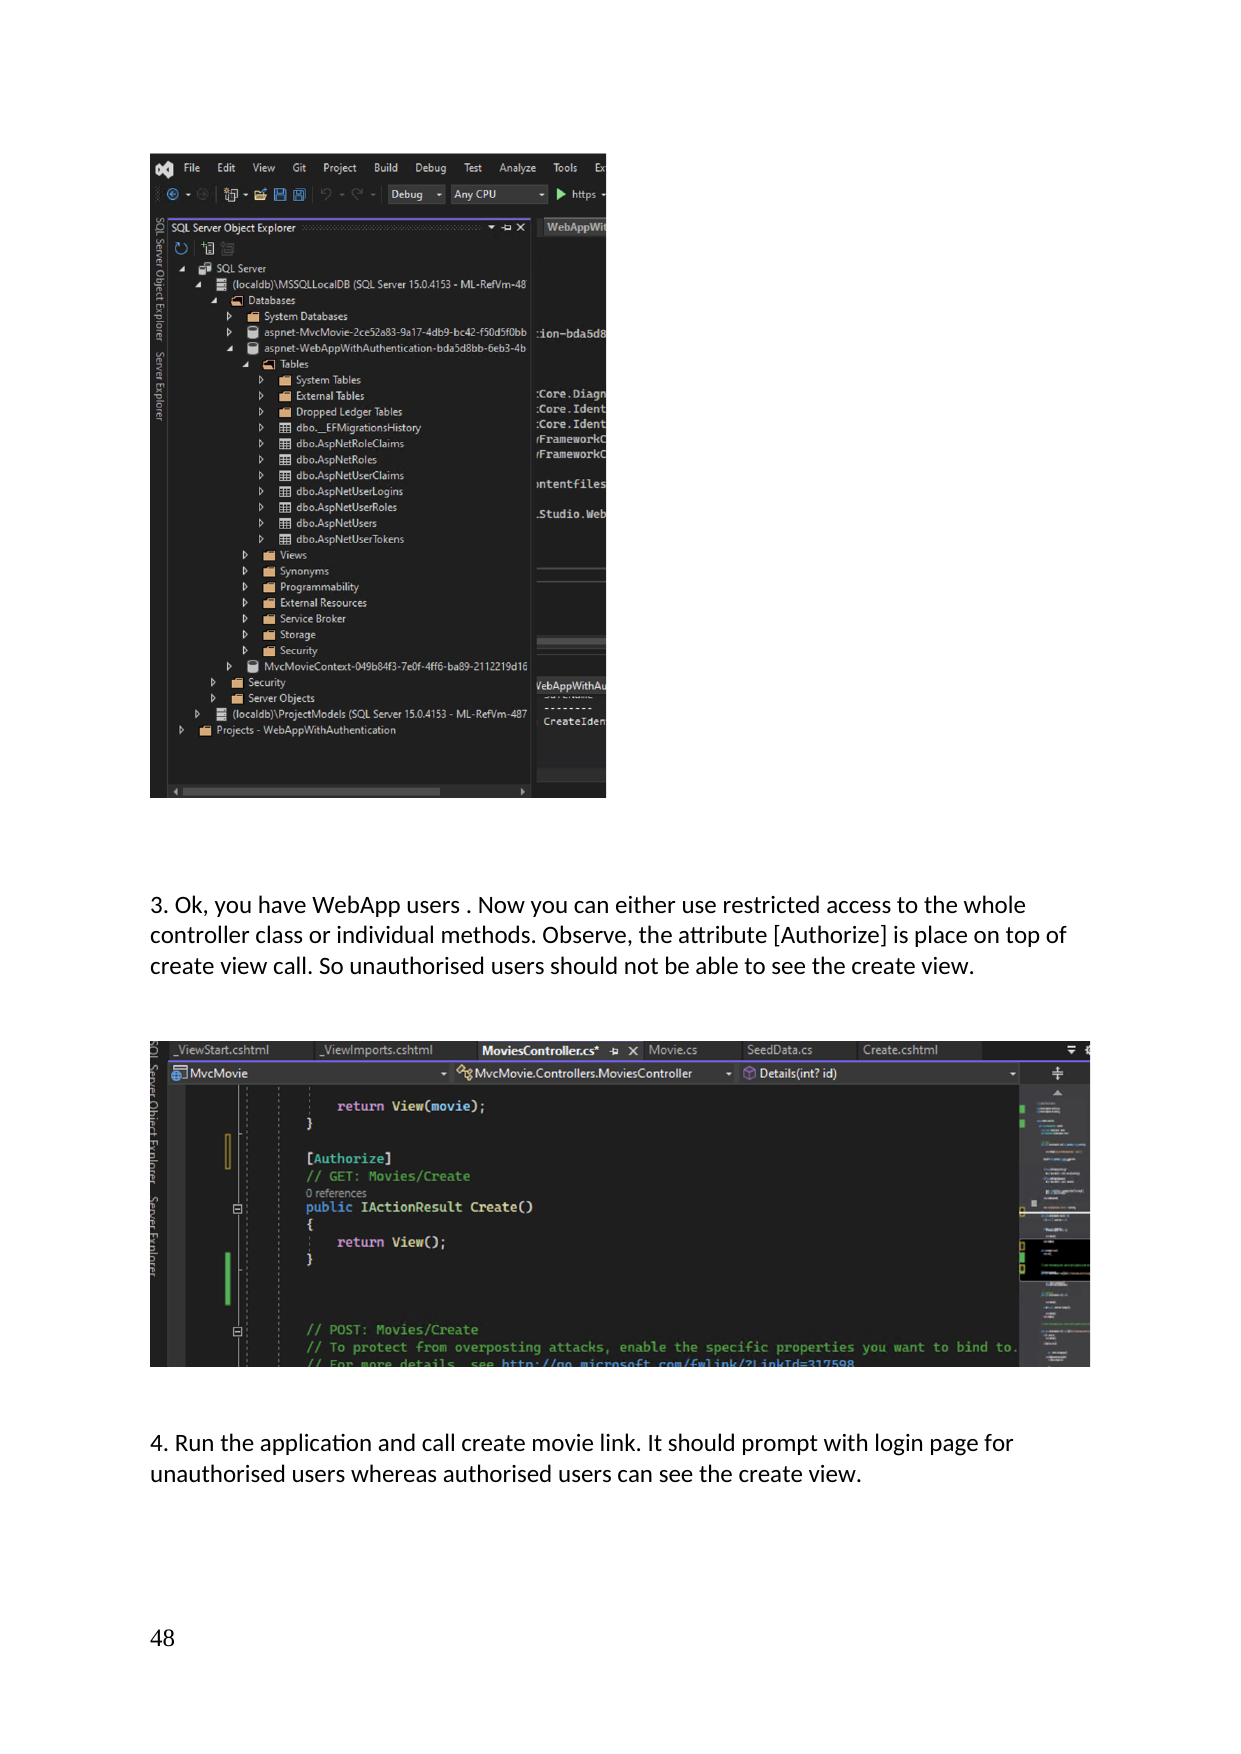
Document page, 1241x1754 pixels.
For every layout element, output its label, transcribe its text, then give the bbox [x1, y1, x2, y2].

text 4. Run the application and call create movie link. It should prompt with login page for unauthorised users whereas authorised users can see the create view. [150, 1428, 1090, 1489]
picture [150, 150, 607, 798]
text 3. Ok, you have WebApp users . Now you can either use restricted access to the whole controller class or individual methods. Observe, the attribute [Authorize] is place on top of create view call. So unauthorised users should not be able to see the create view. [150, 889, 1090, 980]
picture [150, 1041, 1091, 1367]
